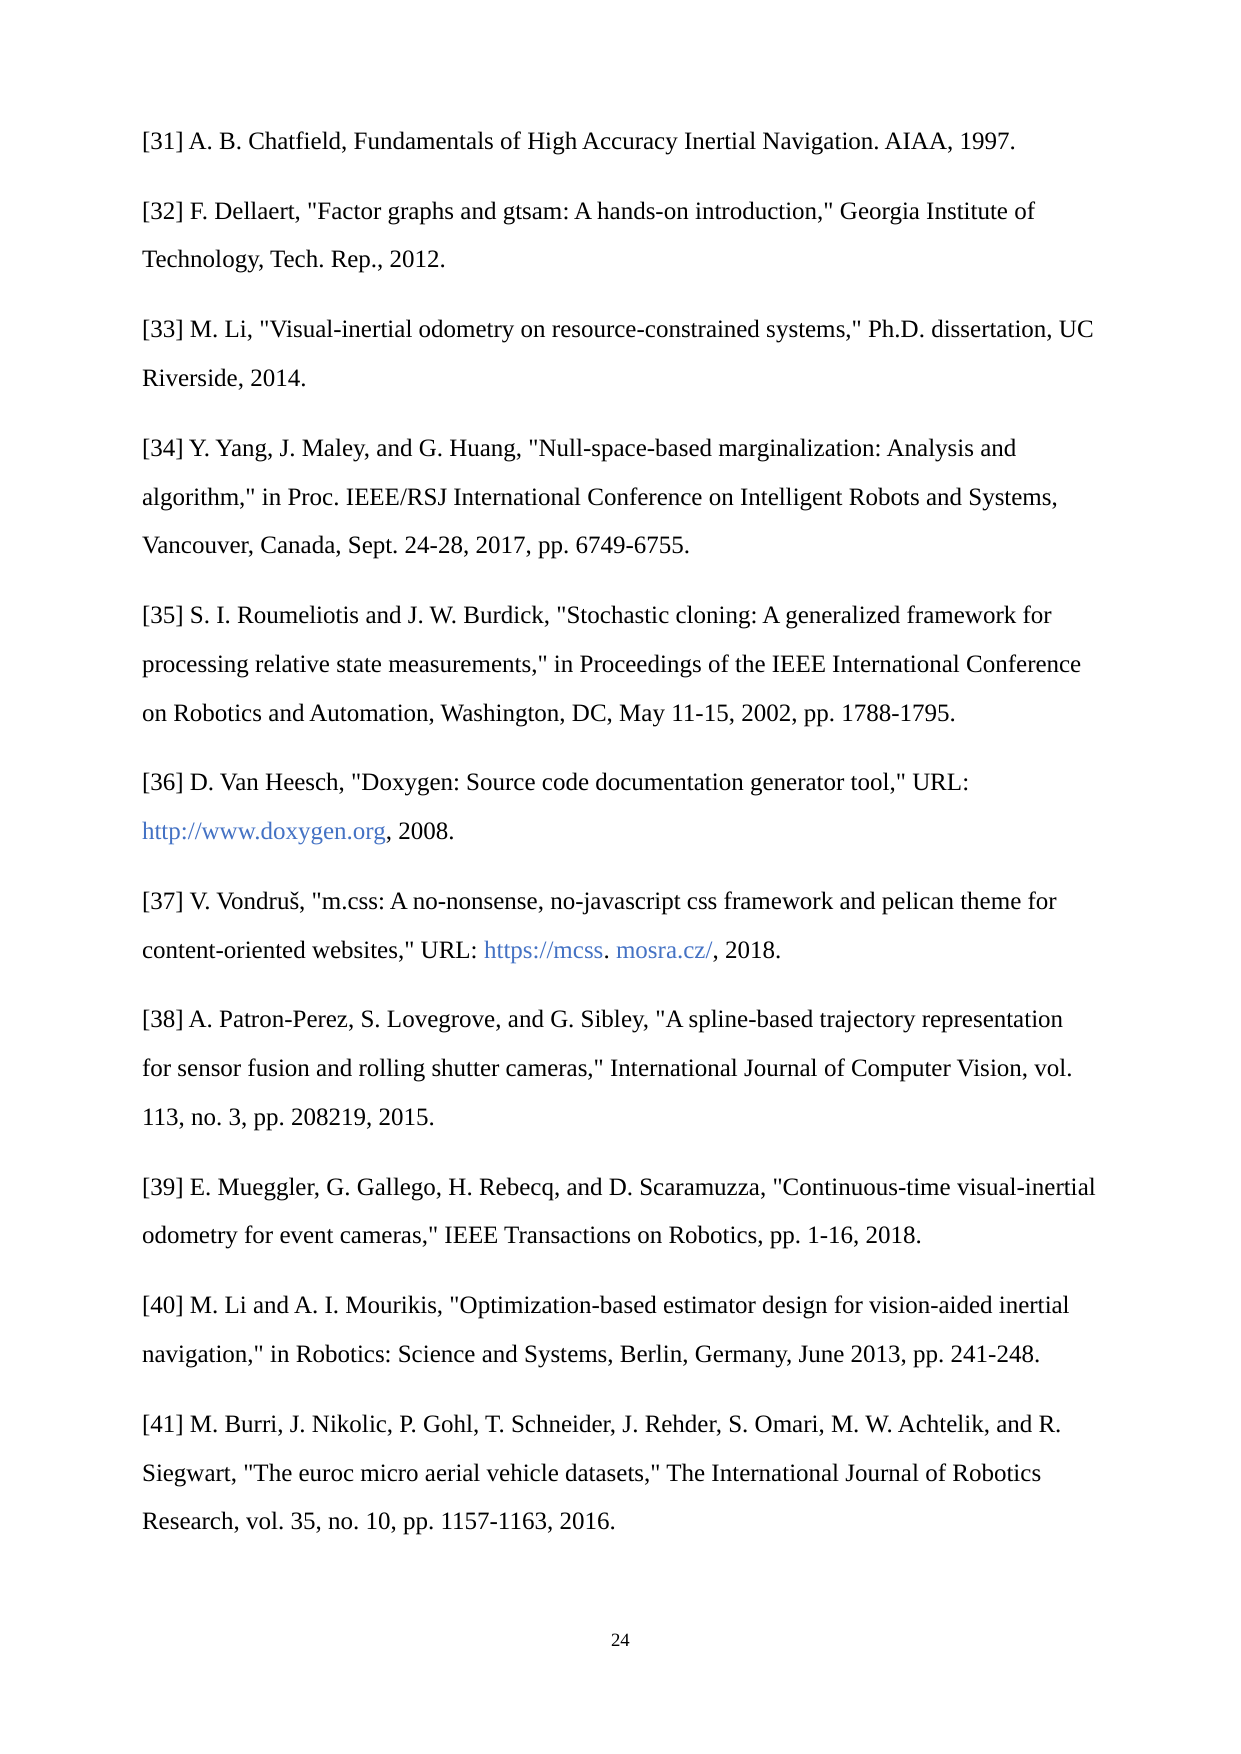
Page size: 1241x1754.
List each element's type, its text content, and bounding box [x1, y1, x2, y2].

text [37] V. Vondruš, "m.css: A no-nonsense, no-javascript css framework and pelican theme for content-oriented websites," URL: https://mcss. mosra.cz/, 2018. [142, 884, 1098, 965]
text [32] F. Dellaert, "Factor graphs and gtsam: A hands-on introduction," Georgia Institute of Technology, Tech. Rep., 2012. [142, 194, 1098, 275]
text [34] Y. Yang, J. Maley, and G. Huang, "Null-space-based marginalization: Analysis and algorithm," in Proc. IEEE/RSJ International Conference on Intelligent Robots and Systems, Vancouver, Canada, Sept. 24-28, 2017, pp. 6749-6755. [142, 431, 1098, 561]
text [33] M. Li, "Visual-inertial odometry on resource-constrained systems," Ph.D. dissertation, UC Riverside, 2014. [142, 312, 1098, 394]
text [41] M. Burri, J. Nikolic, P. Gohl, T. Schneider, J. Rehder, S. Omari, M. W. Achtelik, and R. Siegwart, "The euroc micro aerial vehicle datasets," The International Journal of Robotics Research, vol. 35, no. 10, pp. 1157-1163, 2016. [142, 1407, 1098, 1537]
text [40] M. Li and A. I. Mourikis, "Optimization-based estimator design for vision-aided inertial navigation," in Robotics: Science and Systems, Berlin, Germany, June 2013, pp. 241-248. [142, 1288, 1098, 1370]
text [31] A. B. Chatfield, Fundamentals of High Accuracy Inertial Navigation. AIAA, 1997. [142, 124, 1098, 157]
text [36] D. Van Heesch, "Doxygen: Source code documentation generator tool," URL: http://www.doxygen.org, 2008. [142, 766, 1098, 847]
text [39] E. Mueggler, G. Gallego, H. Rebecq, and D. Scaramuzza, "Continuous-time visual-inertial odometry for event cameras," IEEE Transactions on Robotics, pp. 1-16, 2018. [142, 1170, 1098, 1251]
text [35] S. I. Roumeliotis and J. W. Burdick, "Stochastic cloning: A generalized framework for processing relative state measurements," in Proceedings of the IEEE International Conference on Robotics and Automation, Washington, DC, May 11-15, 2002, pp. 1788-1795. [142, 598, 1098, 728]
text [38] A. Patron-Perez, S. Lovegrove, and G. Sibley, "A spline-based trajectory representation for sensor fusion and rolling shutter cameras," International Journal of Computer Vision, vol. 113, no. 3, pp. 208219, 2015. [142, 1003, 1098, 1133]
